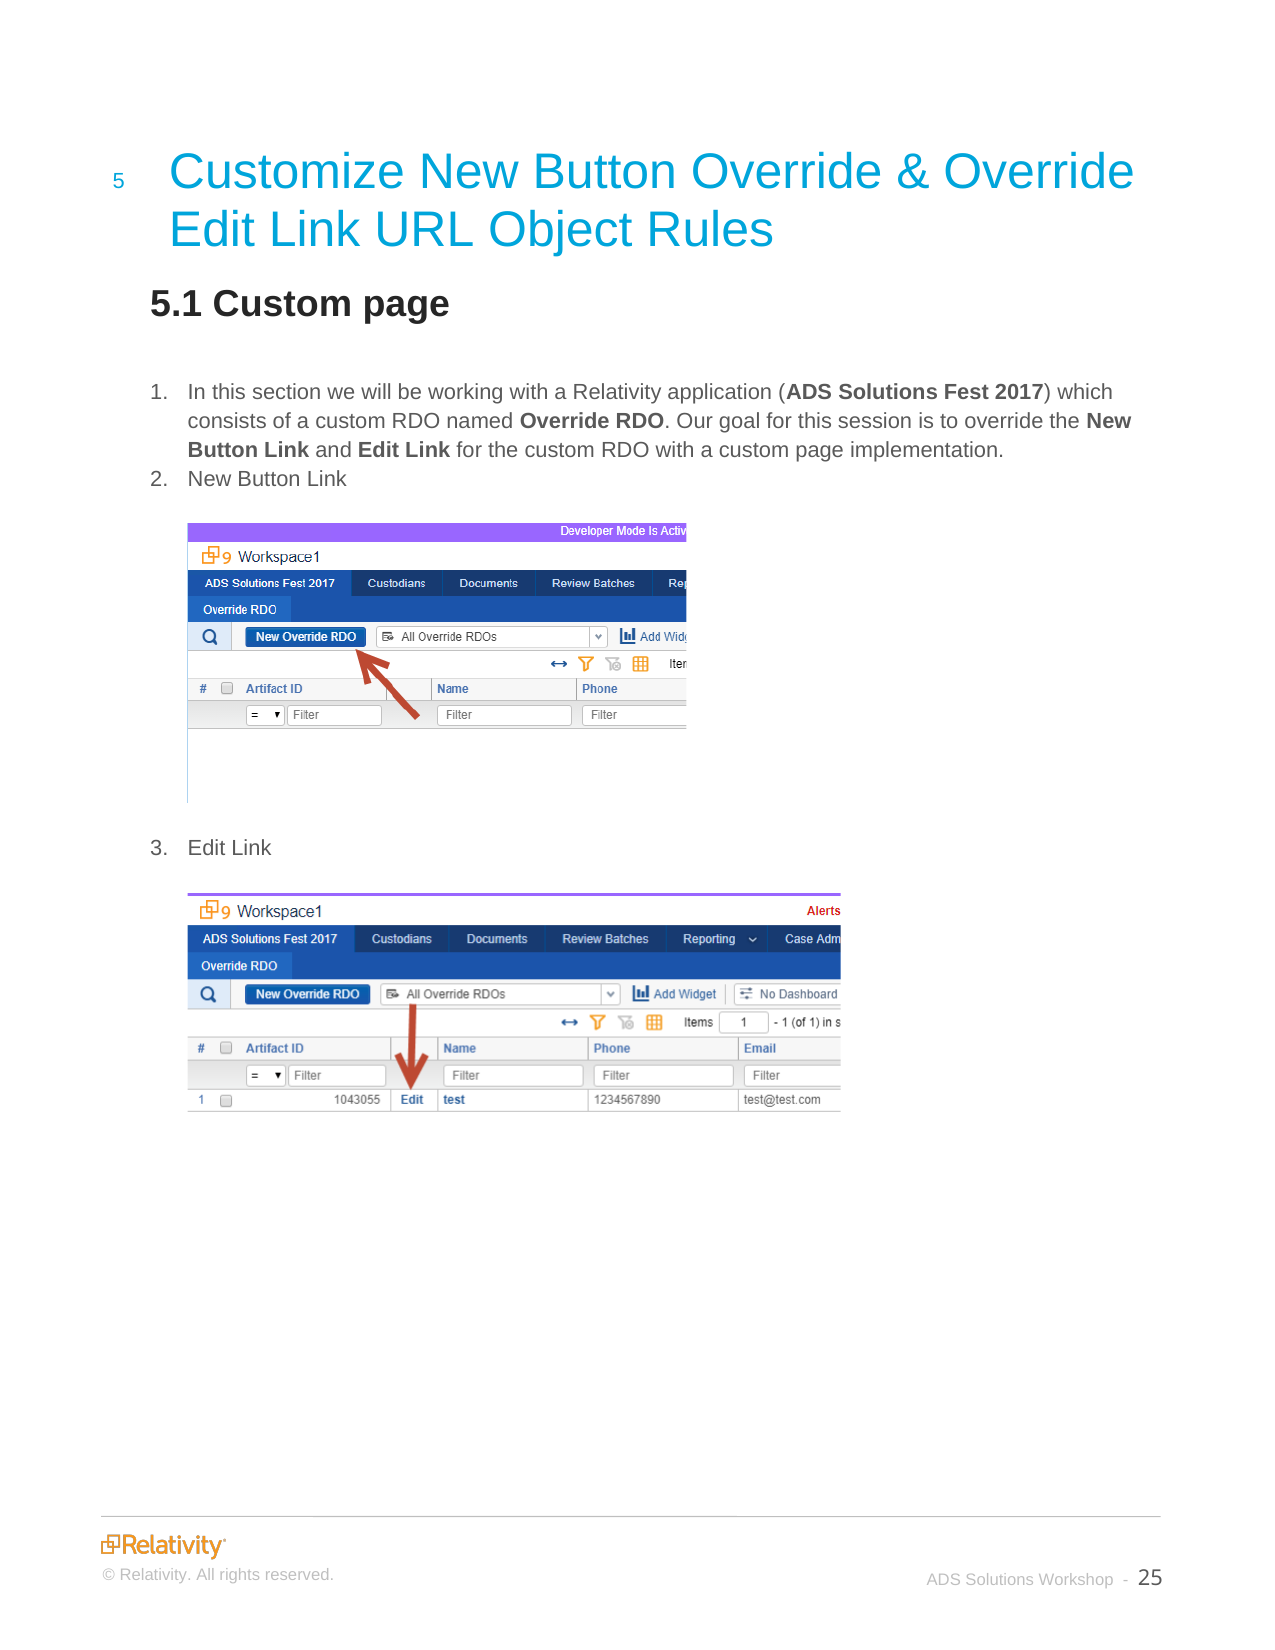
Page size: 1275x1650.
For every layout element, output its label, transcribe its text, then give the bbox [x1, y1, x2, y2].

list Customize New Button Override & Override Edit Link URL Object Rules [112, 142, 1162, 257]
list Edit Link [150, 835, 1162, 860]
picture [187, 523, 687, 803]
picture [187, 893, 841, 1160]
list New Button Link [150, 466, 1162, 491]
list In this section we will be working with a Relativity application (ADS Solutions Fest 2017) which consists of a custom RDO named Override RDO. Our goal for this session is to override the New Button Link and Edit Link for the custom RDO with a custom page implementation. [150, 379, 1162, 462]
text 5.1 Custom page [112, 282, 1162, 325]
picture [100, 1534, 227, 1560]
